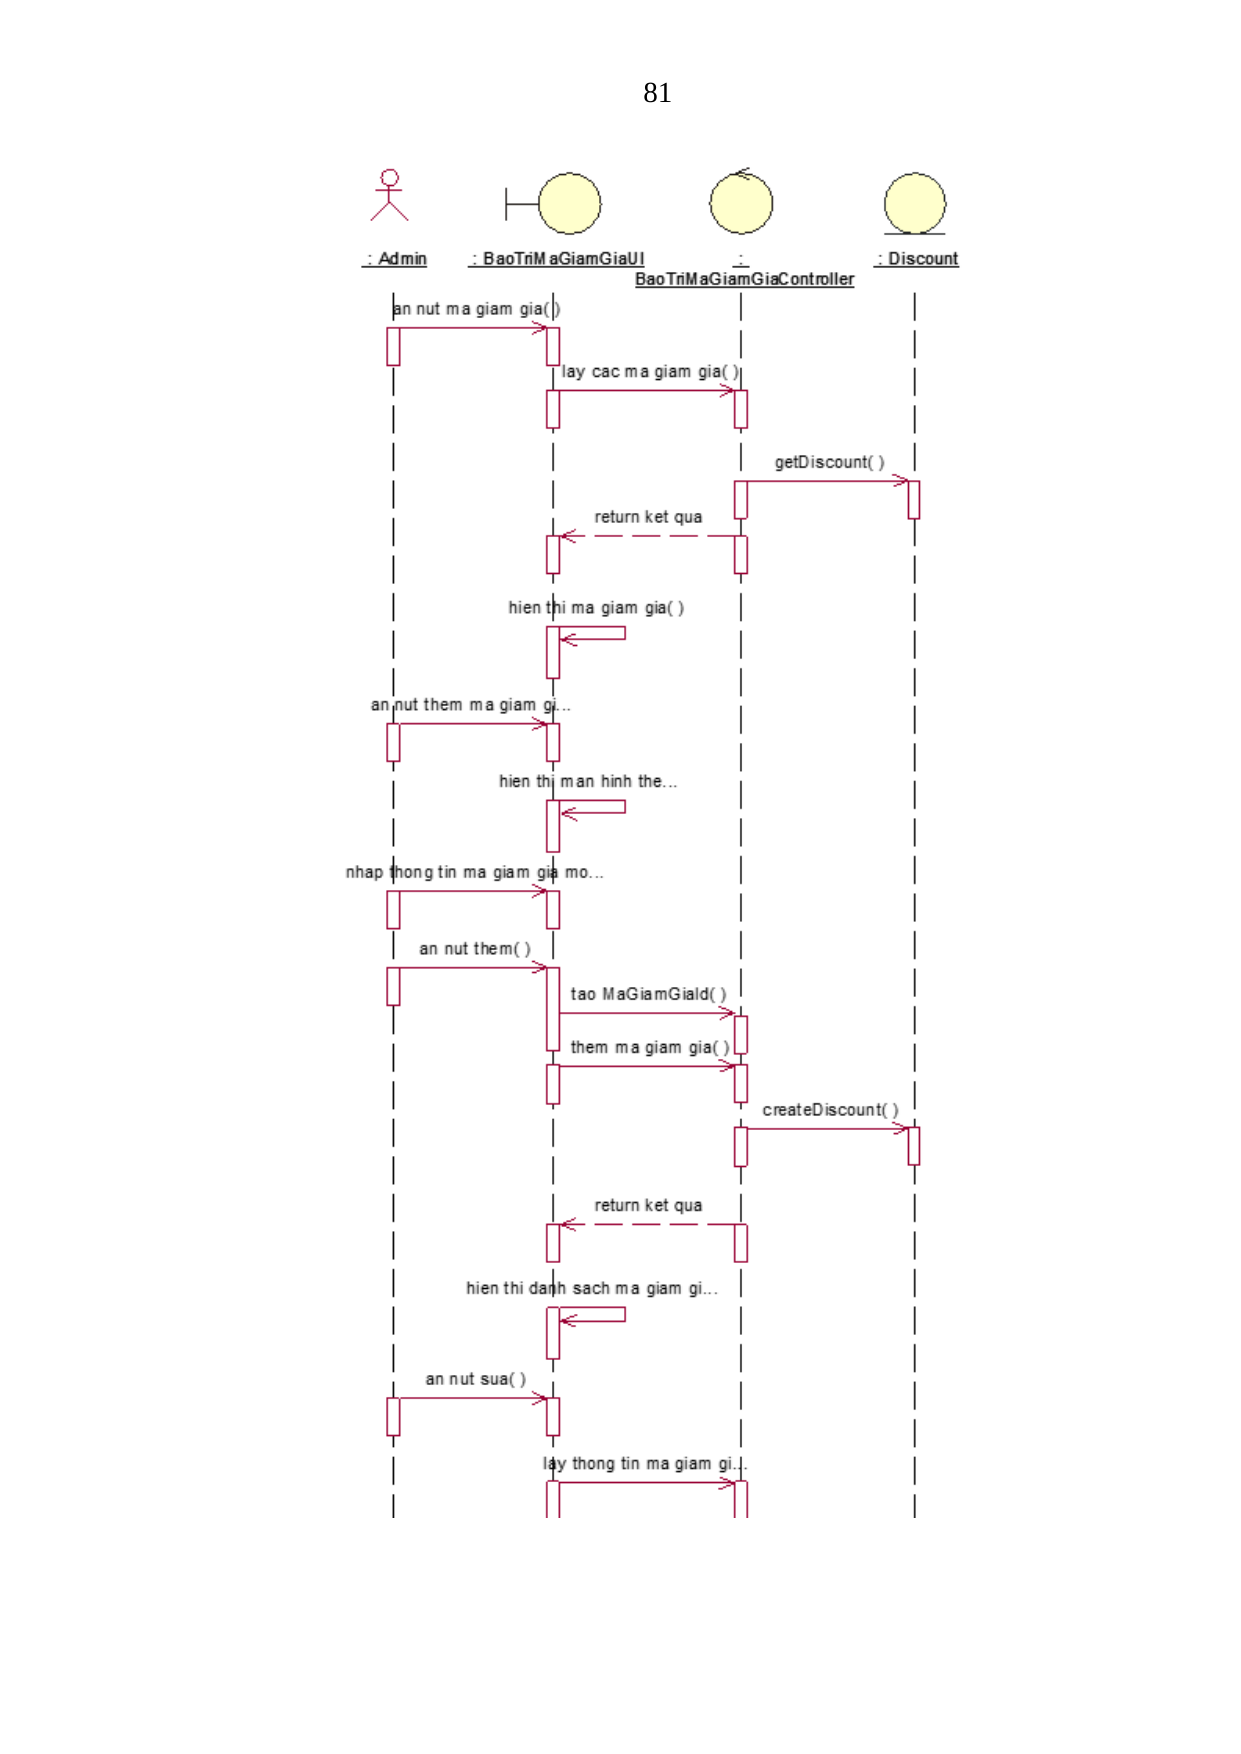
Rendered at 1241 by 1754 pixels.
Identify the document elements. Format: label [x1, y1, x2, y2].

picture [335, 150, 980, 1518]
